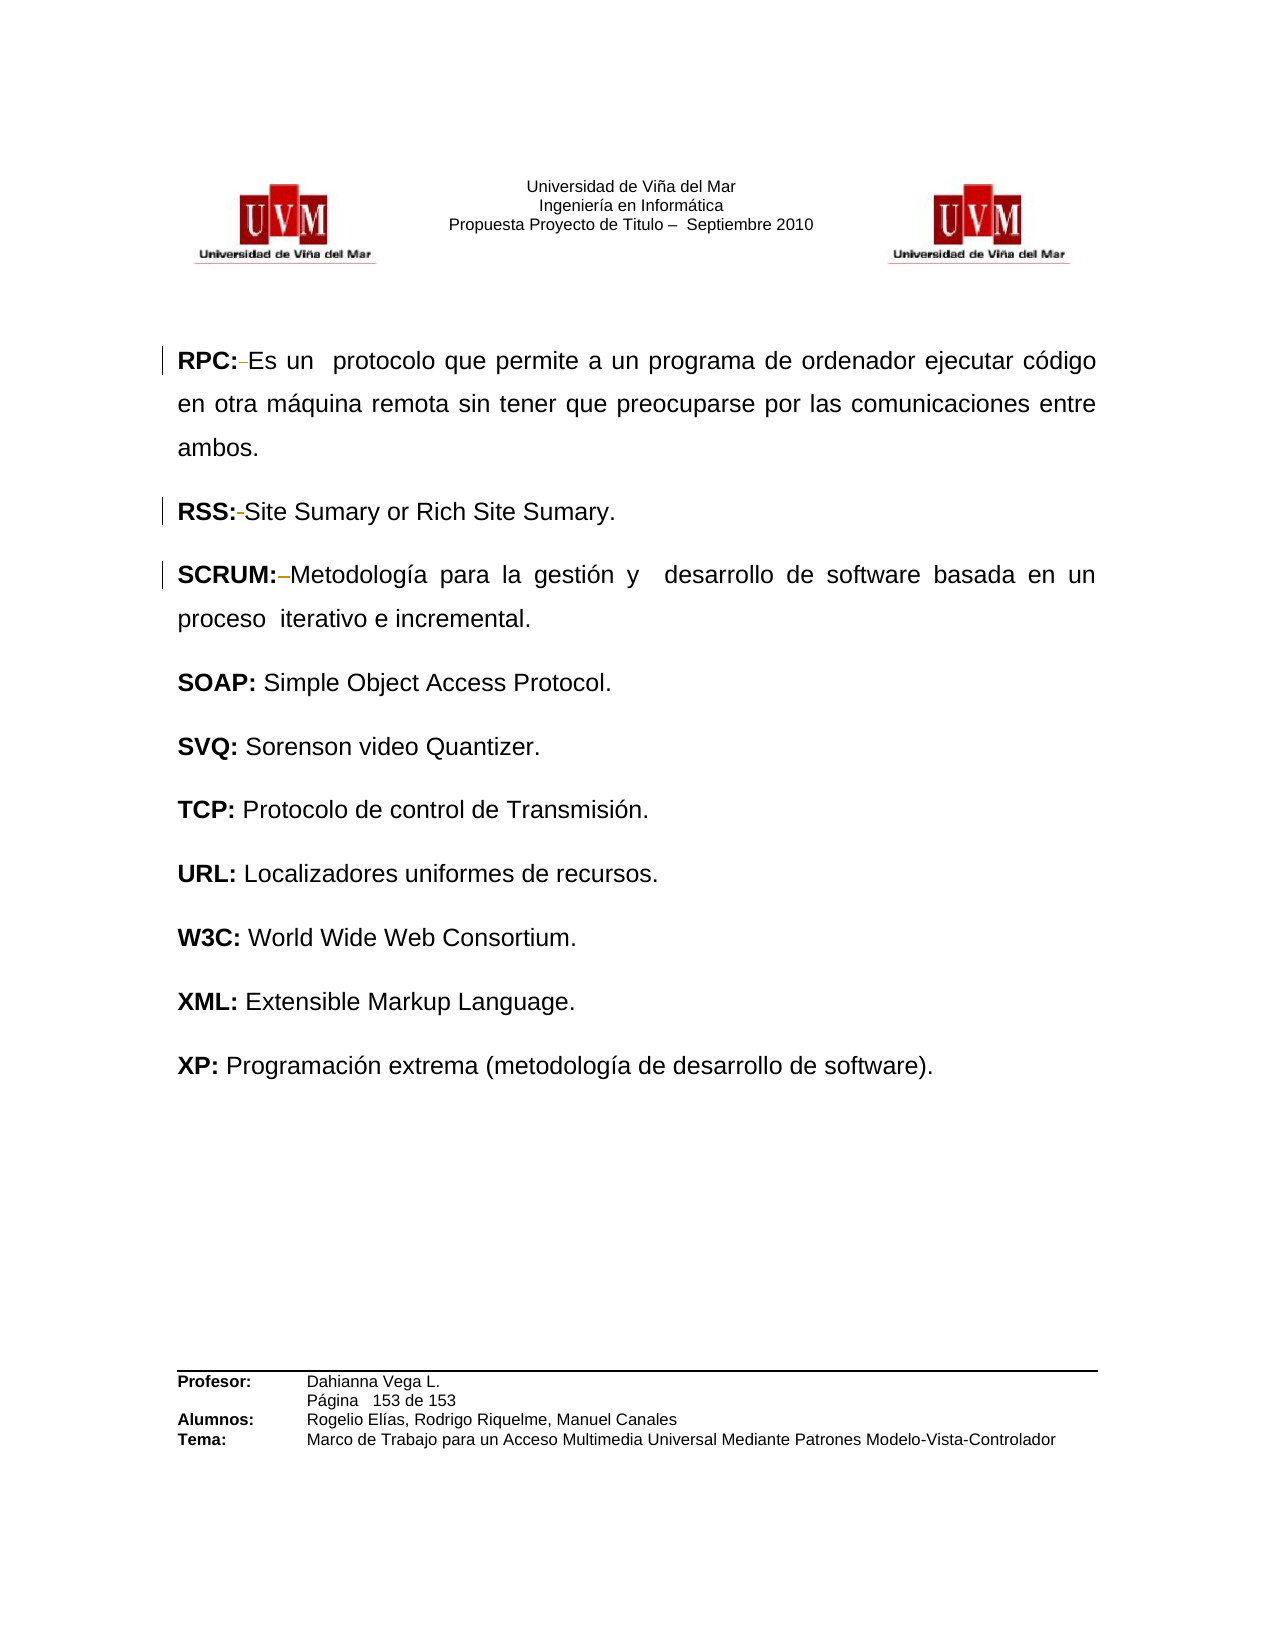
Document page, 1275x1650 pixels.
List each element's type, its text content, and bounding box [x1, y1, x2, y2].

text SCRUM:Metodología para la gestión y desarrollo de software basada en un proceso iterativo e incremental. [177, 561, 1098, 632]
text XML: Extensible Markup Language. [177, 987, 1098, 1016]
text RSS:Site Sumary or Rich Site Sumary. [177, 497, 1098, 525]
text RPC:Es un protocolo que permite a un programa de ordenador ejecutar código en otra máquina remota sin tener que preocuparse por las comunicaciones entre ambos. [177, 346, 1098, 461]
text W3C: World Wide Web Consortium. [177, 923, 1098, 952]
text URL: Localizadores uniformes de recursos. [177, 859, 1098, 888]
text XP: Programación extrema (metodología de desarrollo de software). [177, 1051, 1098, 1080]
picture [177, 176, 390, 267]
picture [871, 176, 1084, 267]
text TCP: Protocolo de control de Transmisión. [177, 796, 1098, 824]
text SOAP: Simple Object Access Protocol. [177, 668, 1098, 696]
text SVQ: Sorenson video Quantizer. [177, 732, 1098, 760]
